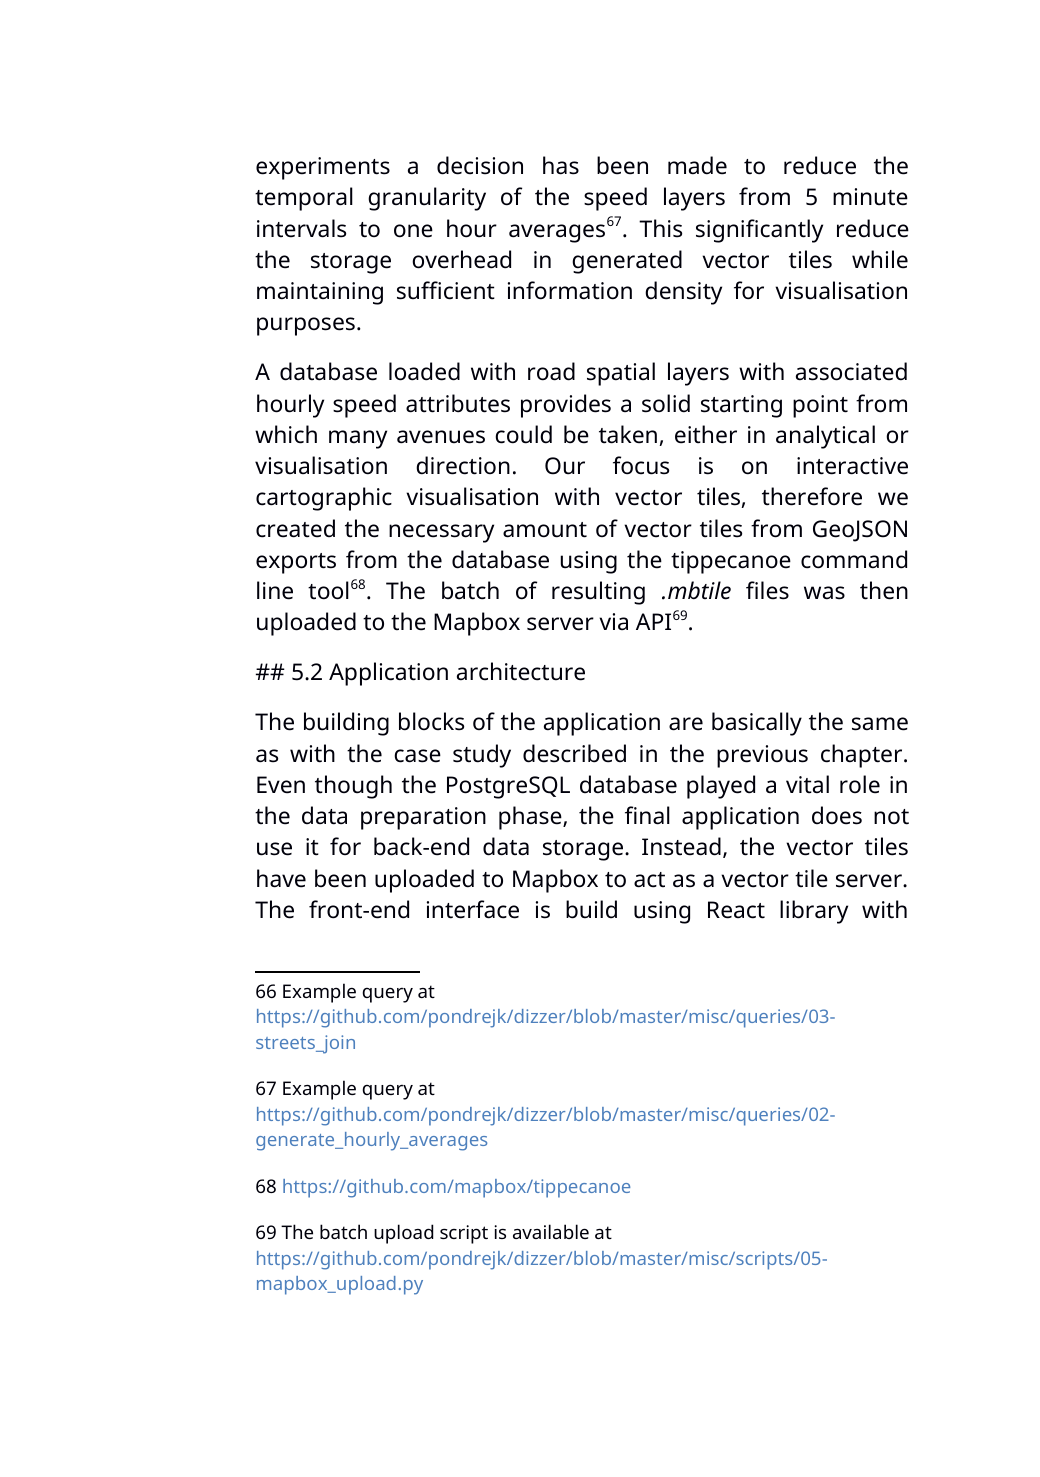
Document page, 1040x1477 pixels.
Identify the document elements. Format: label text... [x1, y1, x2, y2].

text A database loaded with road spatial layers with associated hourly speed attributes provides a solid starting point from which many avenues could be taken, either in analytical or visualisation direction. Our focus is on interactive cartographic visualisation with vector tiles, therefore we created the necessary amount of vector tiles from GeoJSON exports from the database using the tippecanoe command line tool. The batch of resulting .mbtile files was then uploaded to the Mapbox server via API. [255, 356, 910, 637]
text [255, 150, 910, 337]
text ## 5.2 Application architecture [255, 656, 910, 687]
text The building blocks of the application are basically the same as with the case study described in the previous chapter. Even though the PostgreSQL database played a vital role in the data preparation phase, the final application does not use it for back-end data storage. Instead, the vector tiles have been uploaded to Mapbox to act as a vector tile server. The front-end interface is build using React library with Redux for state management, mapbox-gl.js is used as a rendering engine on the client. [255, 706, 910, 925]
